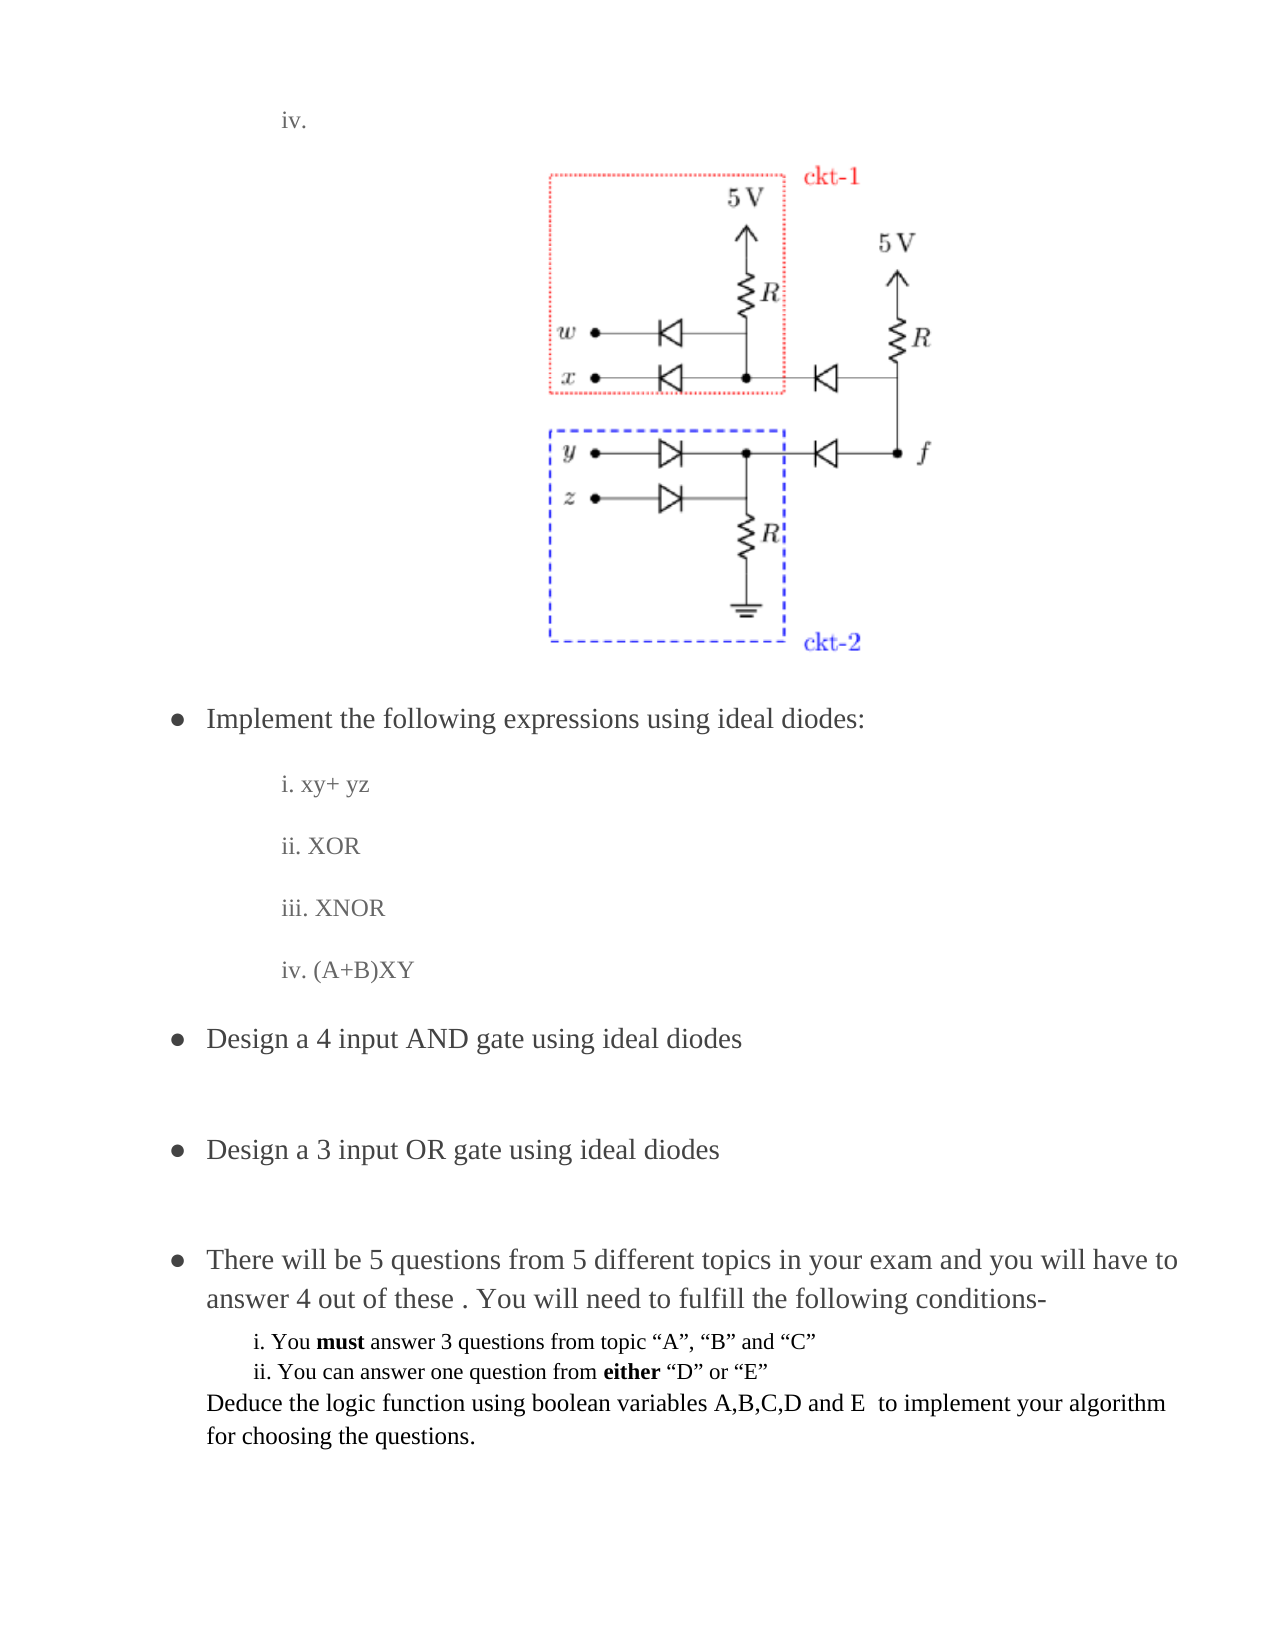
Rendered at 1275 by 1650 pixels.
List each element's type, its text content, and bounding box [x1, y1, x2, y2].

subtitle Design a 3 input OR gate using ideal diodes [169, 1132, 1200, 1166]
text i. You must answer 3 questions from topic “A”, “B” and “C” [253, 1328, 1200, 1354]
subtitle Implement the following expressions using ideal diodes: [169, 701, 1200, 734]
picture [528, 146, 953, 664]
subtitle There will be 5 questions from 5 different topics in your exam and you will have to answer 4 out of these . You will need to fulfill the following conditions- [169, 1242, 1200, 1314]
subtitle iv. (A+B)XY [281, 955, 1200, 984]
subtitle Design a 4 input AND gate using ideal diodes [169, 1022, 1200, 1055]
subtitle ii. XOR [281, 831, 1200, 859]
text Deduce the logic function using boolean variables A,B,C,D and E to implement your algorithm for choosing the questions. [206, 1388, 1200, 1450]
text ii. You can answer one question from either “D” or “E” [253, 1358, 1200, 1384]
subtitle iii. XNOR [281, 893, 1200, 922]
subtitle i. xy+ yz [281, 769, 1200, 797]
subtitle iv. [281, 105, 1200, 134]
